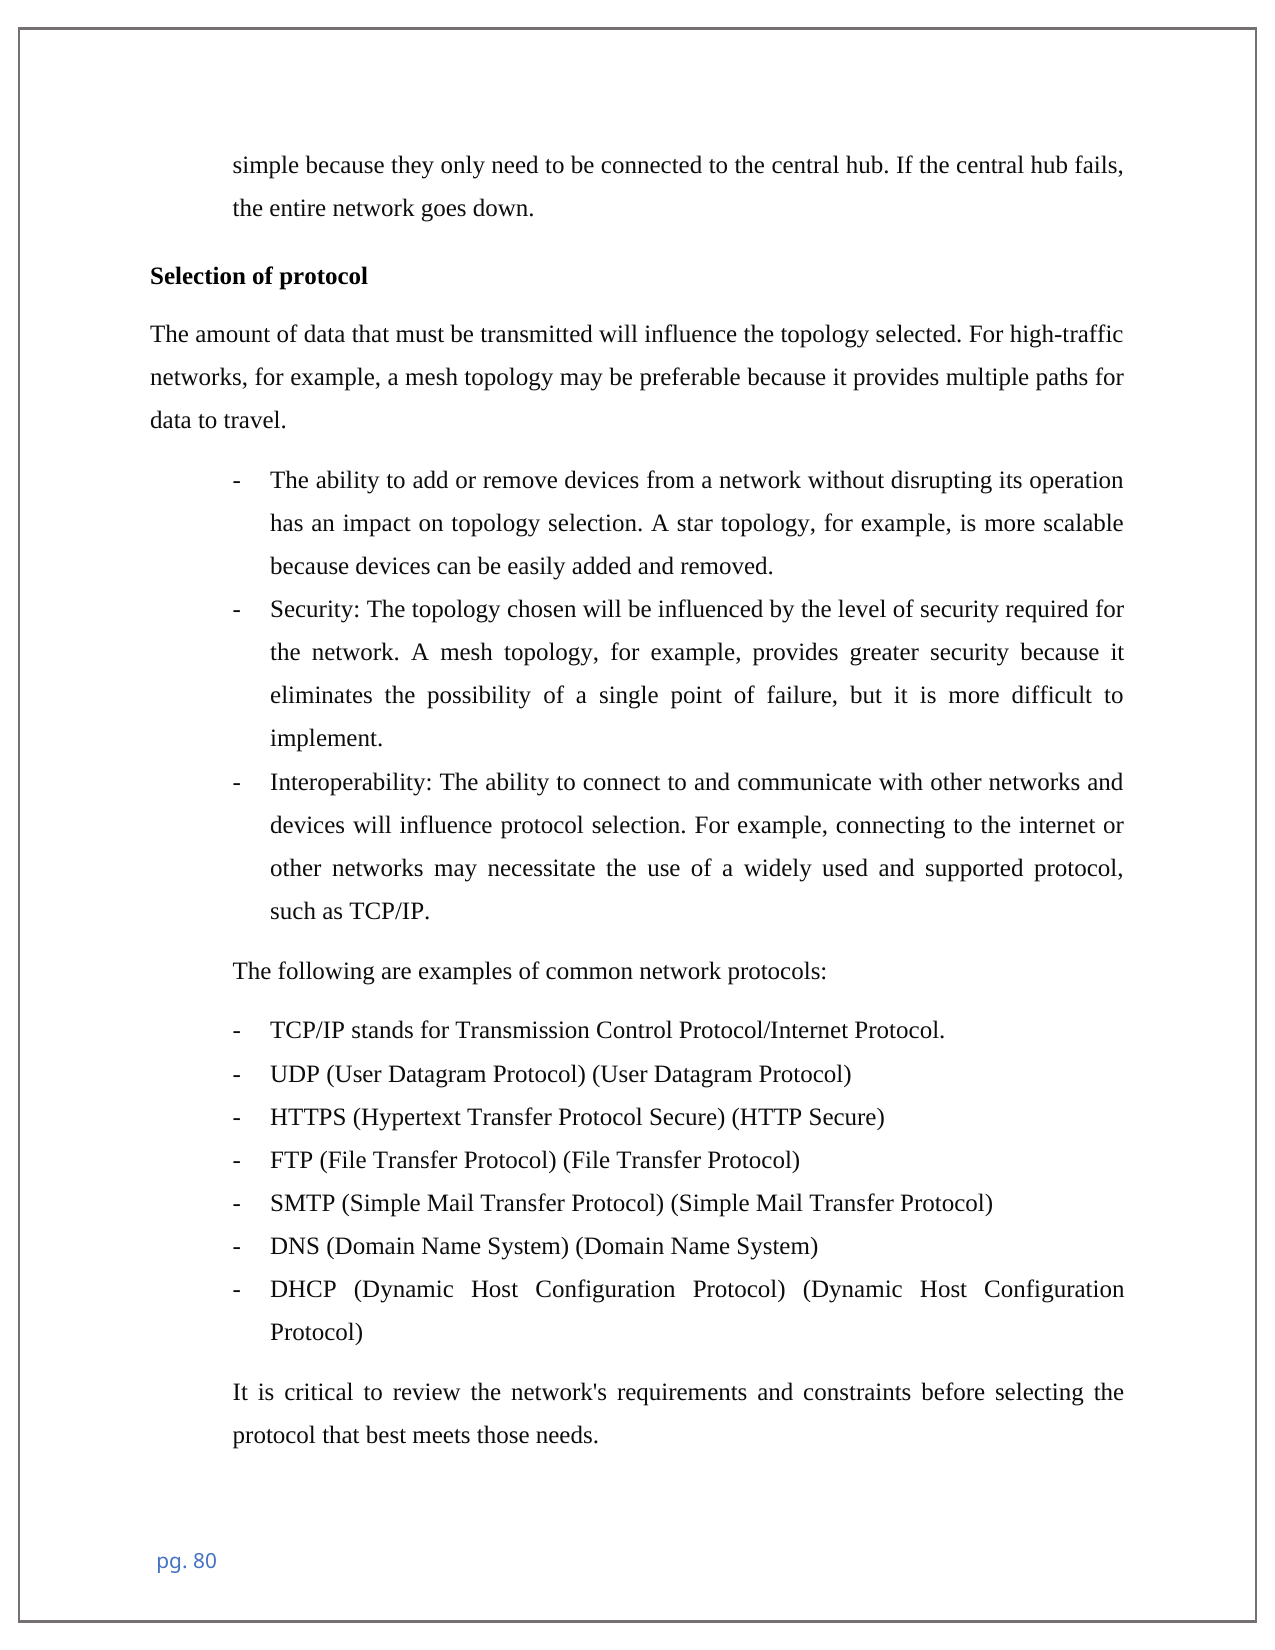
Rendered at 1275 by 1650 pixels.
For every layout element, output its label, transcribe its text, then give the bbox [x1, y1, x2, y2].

list DHCP (Dynamic Host Configuration Protocol) (Dynamic Host Configuration Protocol) [232, 1274, 1125, 1346]
list Interoperability: The ability to connect to and communicate with other networks and devices will influence protocol selection. For example, connecting to the internet or other networks may necessitate the use of a widely used and supported protocol, such as TCP/IP. [232, 767, 1125, 925]
text The amount of data that must be transmitted will influence the topology selected. For high-traffic networks, for example, a mesh topology may be preferable because it provides multiple paths for data to travel. [150, 319, 1125, 434]
list HTTPS (Hypertext Transfer Protocol Secure) (HTTP Secure) [232, 1102, 1125, 1131]
list Security: The topology chosen will be influenced by the level of security required for the network. A mesh topology, for example, provides greater security because it eliminates the possibility of a single point of failure, but it is more difficult to implement. [232, 594, 1125, 752]
list FTP (File Transfer Protocol) (File Transfer Protocol) [232, 1145, 1125, 1174]
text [232, 150, 1125, 222]
subtitle Selection of protocol [150, 261, 1125, 290]
list UDP (User Datagram Protocol) (User Datagram Protocol) [232, 1059, 1125, 1087]
list TCP/IP stands for Transmission Control Protocol/Internet Protocol. [232, 1016, 1125, 1044]
list SMTP (Simple Mail Transfer Protocol) (Simple Mail Transfer Protocol) [232, 1188, 1125, 1217]
text The following are examples of common network protocols: [232, 956, 1125, 984]
text It is critical to review the network's requirements and constraints before selecting the protocol that best meets those needs. [232, 1377, 1125, 1449]
list The ability to add or remove devices from a network without disrupting its operation has an impact on topology selection. A star topology, for example, is more scalable because devices can be easily added and removed. [232, 465, 1125, 580]
list DNS (Domain Name System) (Domain Name System) [232, 1231, 1125, 1260]
